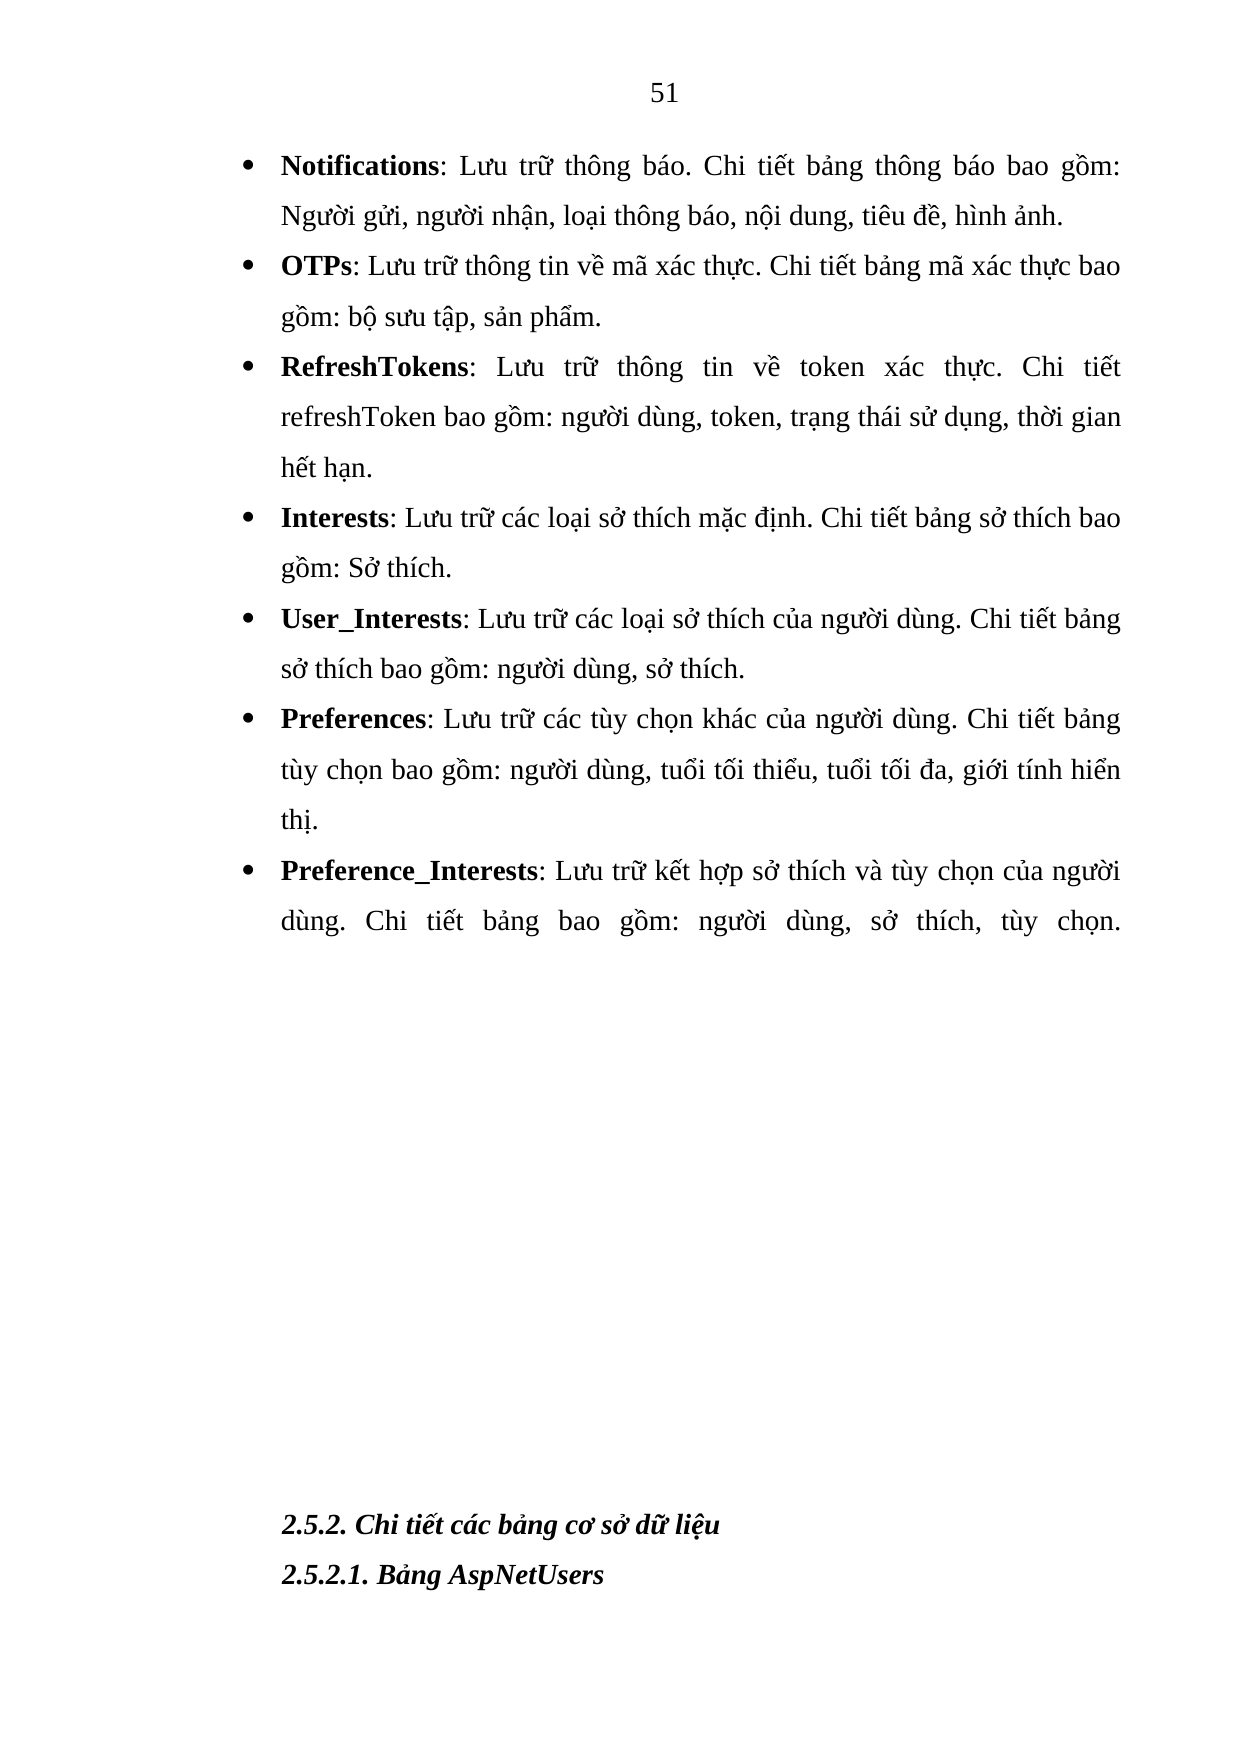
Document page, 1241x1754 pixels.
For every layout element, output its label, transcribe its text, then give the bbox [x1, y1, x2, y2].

list Preferences: Lưu trữ các tùy chọn khác của người dùng. Chi tiết bảng tùy chọn bao gồm: người dùng, tuổi tối thiểu, tuổi tối đa, giới tính hiển thị. [243, 702, 1122, 836]
list OTPs: Lưu trữ thông tin về mã xác thực. Chi tiết bảng mã xác thực bao gồm: bộ sưu tập, sản phẩm. [243, 248, 1122, 332]
list Preference_Interests: Lưu trữ kết hợp sở thích và tùy chọn của người dùng. Chi tiết bảng bao gồm: người dùng, sở thích, tùy chọn. [243, 853, 1122, 1490]
list RefreshTokens: Lưu trữ thông tin về token xác thực. Chi tiết refreshToken bao gồm: người dùng, token, trạng thái sử dụng, thời gian hết hạn. [243, 349, 1122, 483]
text Chi tiết các bảng cơ sở dữ liệu [282, 1507, 1122, 1540]
text Bảng AspNetUsers [282, 1557, 1122, 1591]
list Notifications: Lưu trữ thông báo. Chi tiết bảng thông báo bao gồm: Người gửi, người nhận, loại thông báo, nội dung, tiêu đề, hình ảnh. [243, 148, 1122, 232]
list Interests: Lưu trữ các loại sở thích mặc định. Chi tiết bảng sở thích bao gồm: Sở thích. [243, 500, 1122, 584]
list User_Interests: Lưu trữ các loại sở thích của người dùng. Chi tiết bảng sở thích bao gồm: người dùng, sở thích. [243, 601, 1122, 685]
